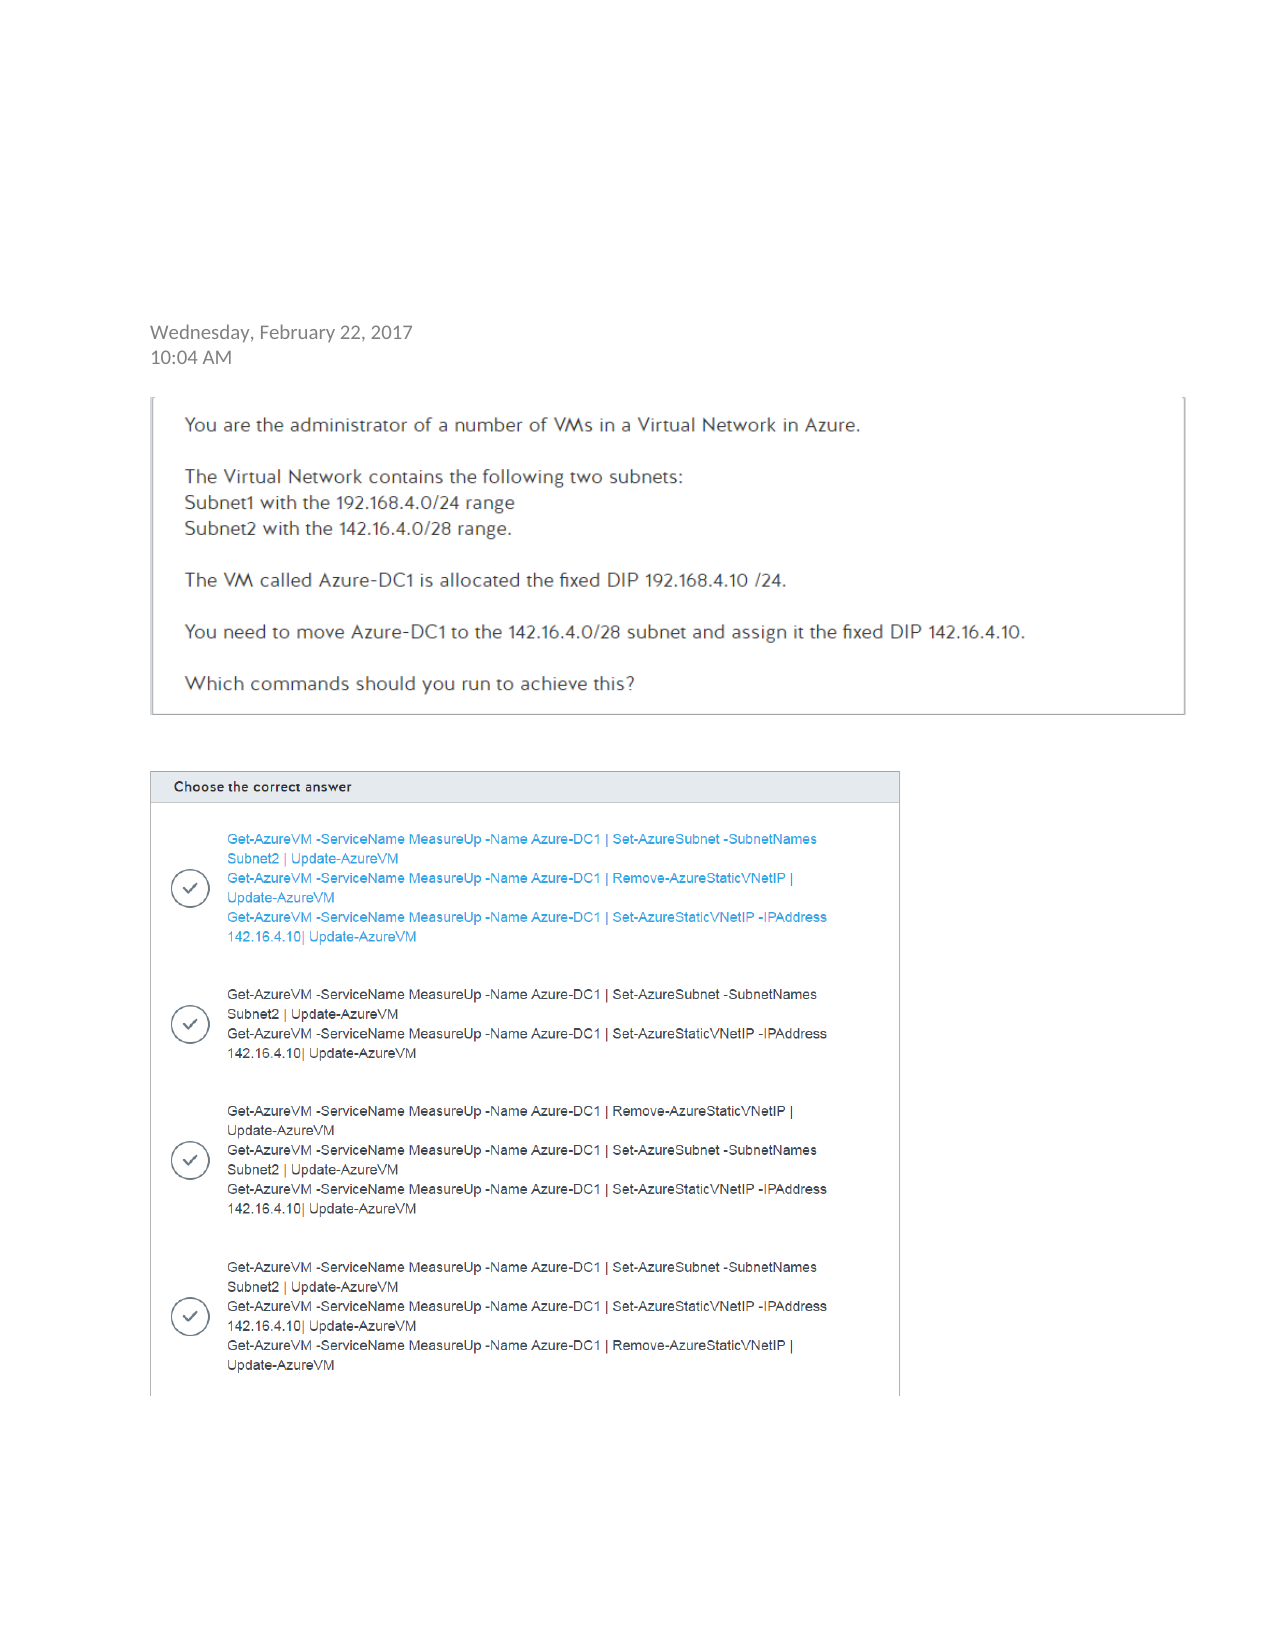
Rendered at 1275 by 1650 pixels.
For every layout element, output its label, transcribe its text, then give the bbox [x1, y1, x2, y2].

text Wednesday, February 22, 2017 [150, 319, 1125, 344]
picture [150, 397, 1186, 715]
text 10:04 AM [150, 344, 1125, 370]
picture [150, 771, 901, 1396]
